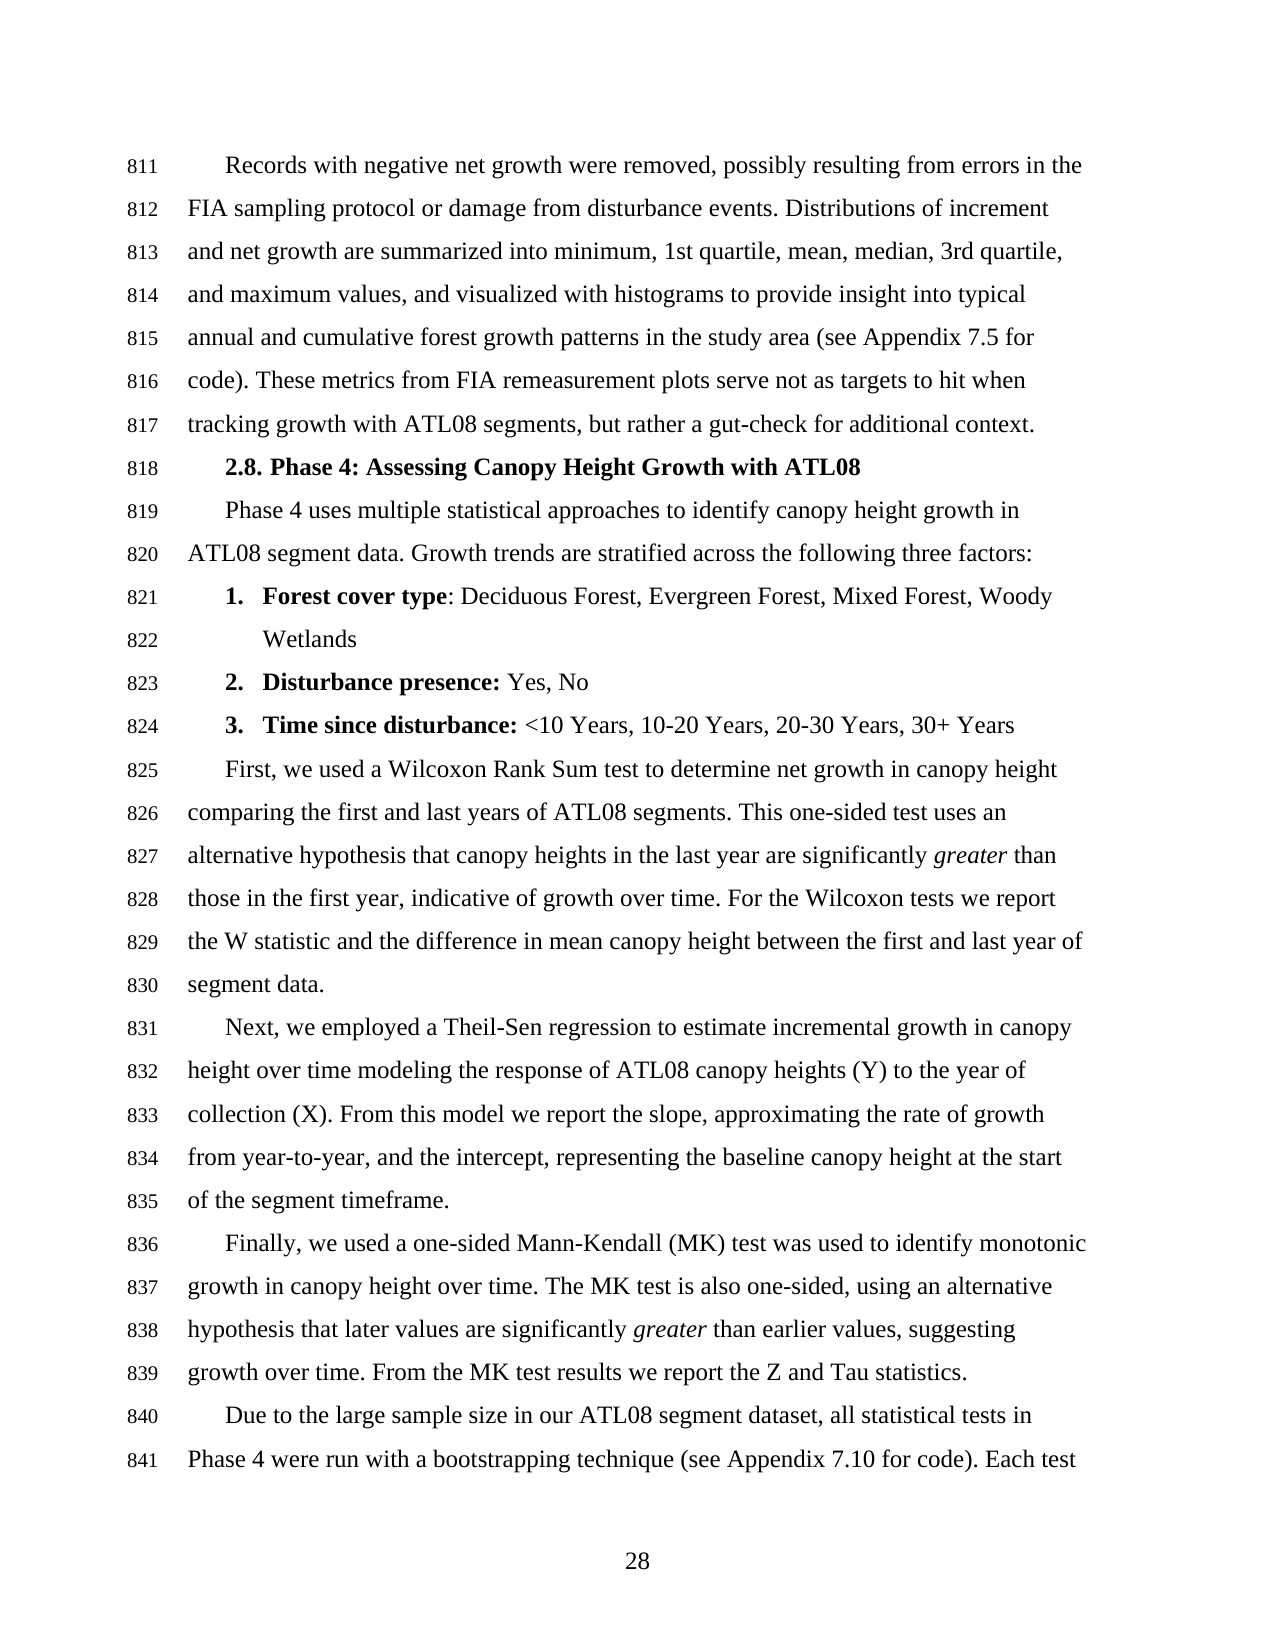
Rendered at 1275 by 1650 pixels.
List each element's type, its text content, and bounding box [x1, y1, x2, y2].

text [187, 1401, 1087, 1472]
list Forest cover type: Deciduous Forest, Evergreen Forest, Mixed Forest, Woody Wetlands [225, 581, 1087, 653]
list Time since disturbance: <10 Years, 10-20 Years, 20-30 Years, 30+ Years [225, 711, 1087, 739]
text Next, we employed a Theil-Sen regression to estimate incremental growth in canopy height over time modeling the response of ATL08 canopy heights (Y) to the year of collection (X). From this model we report the slope, approximating the rate of growth from year-to-year, and the intercept, representing the baseline canopy height at the start of the segment timeframe. [187, 1012, 1087, 1214]
list Disturbance presence: Yes, No [225, 667, 1087, 696]
text Phase 4 uses multiple statistical approaches to identify canopy height growth in ATL08 segment data. Growth trends are stratified across the following three factors: [187, 495, 1087, 567]
text Records with negative net growth were removed, possibly resulting from errors in the FIA sampling protocol or damage from disturbance events. Distributions of increment and net growth are summarized into minimum, 1st quartile, mean, median, 3rd quartile, and maximum values, and visualized with histograms to provide insight into typical annual and cumulative forest growth patterns in the study area (see Appendix 7.5 for code). These metrics from FIA remeasurement plots serve not as targets to hit when tracking growth with ATL08 segments, but rather a gut-check for additional context. [187, 150, 1087, 437]
text Finally, we used a one-sided Mann-Kendall (MK) test was used to identify monotonic growth in canopy height over time. The MK test is also one-sided, using an alternative hypothesis that later values are significantly greater than earlier values, suggesting growth over time. From the MK test results we report the Z and Tau statistics. [187, 1228, 1087, 1386]
list Phase 4: Assessing Canopy Height Growth with ATL08 [225, 452, 1087, 481]
text First, we used a Wilcoxon Rank Sum test to determine net growth in canopy height comparing the first and last years of ATL08 segments. This one-sided test uses an alternative hypothesis that canopy heights in the last year are significantly greater than those in the first year, indicative of growth over time. For the Wilcoxon tests we report the W statistic and the difference in mean canopy height between the first and last year of segment data. [187, 754, 1087, 998]
